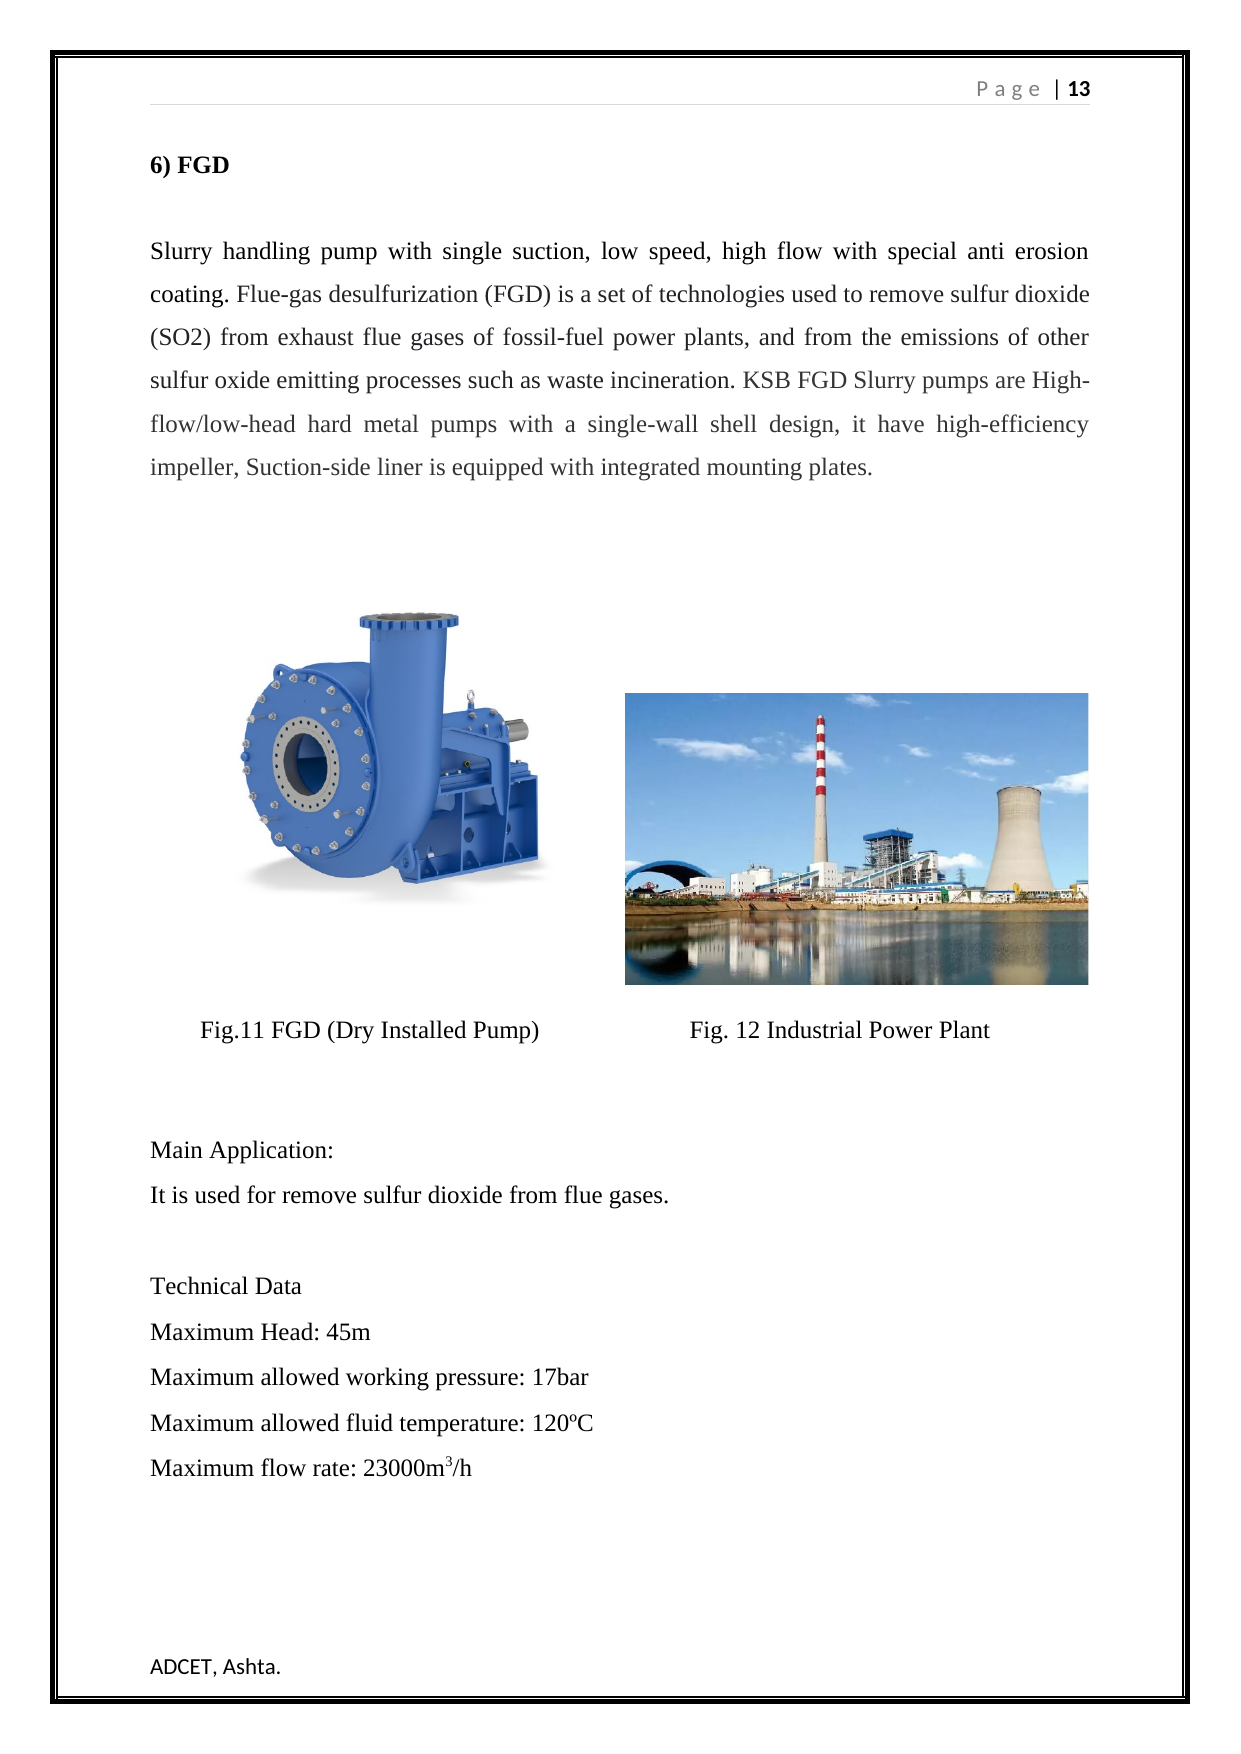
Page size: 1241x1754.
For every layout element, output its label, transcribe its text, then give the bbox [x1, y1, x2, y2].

text 6) FGD [150, 150, 1090, 179]
text Slurry handling pump with single suction, low speed, high flow with special anti erosion coating. Flue-gas desulfurization (FGD) is a set of technologies used to remove sulfur dioxide (SO2) from exhaust flue gases of fossil-fuel power plants, and from the emissions of other sulfur oxide emitting processes such as waste incineration. KSB FGD Slurry pumps are High-flow/low-head hard metal pumps with a single-wall shell design, it have high-efficiency impeller, Suction-side liner is equipped with integrated mounting plates. [150, 351, 1090, 481]
text Maximum allowed working pressure: 17bar [150, 1362, 1090, 1391]
text Maximum flow rate: 23000m3/h [150, 1453, 445, 1482]
text Technical Data [150, 1271, 1090, 1300]
text Main Application: [150, 1135, 1090, 1164]
picture [151, 511, 1089, 985]
text Fig.11 FGD (Dry Installed Pump) Fig. 12 Industrial Power Plant [150, 1016, 1090, 1044]
text Maximum flow rate: 23000m3/h [452, 1453, 1090, 1482]
text Maximum allowed fluid temperature: 120ºC [150, 1408, 1090, 1436]
text It is used for remove sulfur dioxide from flue gases. [150, 1181, 1090, 1209]
text Slurry handling pump with single suction, low speed, high flow with special anti erosion coating. Flue-gas desulfurization (FGD) is a set of technologies used to remove sulfur dioxide (SO2) from exhaust flue gases of fossil-fuel power plants, and from the emissions of other sulfur oxide emitting processes such as waste incineration. KSB FGD Slurry pumps are High-flow/low-head hard metal pumps with a single-wall shell design, it have high-efficiency impeller, Suction-side liner is equipped with integrated mounting plates. [150, 236, 1090, 323]
text Maximum Head: 45m [150, 1317, 1090, 1346]
